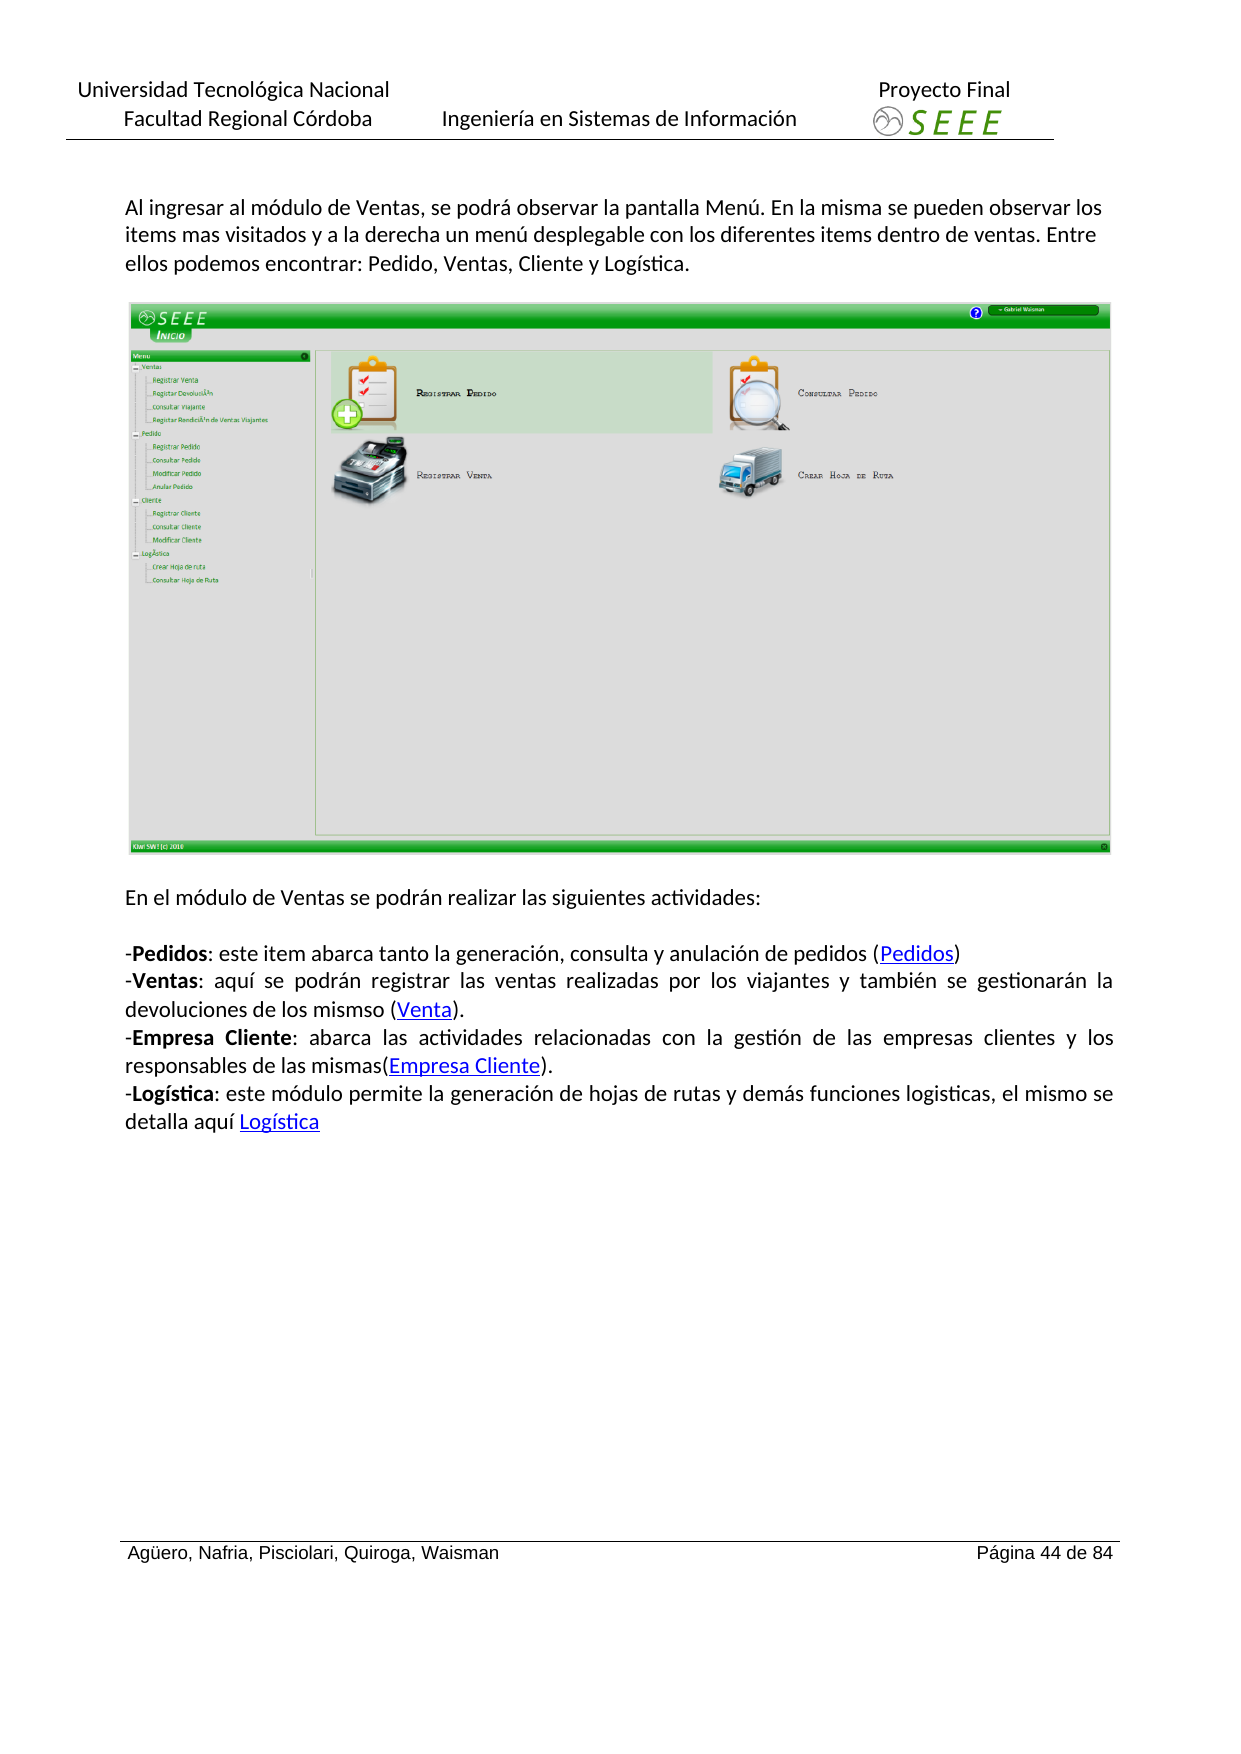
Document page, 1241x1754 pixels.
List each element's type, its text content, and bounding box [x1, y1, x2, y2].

text Al ingresar al módulo de Ventas, se podrá observar la pantalla Menú. En la misma se pueden observar los items mas visitados y a la derecha un menú desplegable con los diferentes items dentro de ventas. Entre ellos podemos encontrar: Pedido, Ventas, Cliente y Logística. [125, 193, 1115, 277]
picture [873, 103, 1004, 139]
text -Empresa Cliente: abarca las actividades relacionadas con la gestión de las empresas clientes y los responsables de las mismas(Empresa Cliente). [125, 1023, 1115, 1079]
text En el módulo de Ventas se podrán realizar las siguientes actividades: [125, 883, 1115, 911]
picture [128, 302, 1112, 855]
text -Ventas: aquí se podrán registrar las ventas realizadas por los viajantes y también se gestionarán la devoluciones de los mismso (Venta). [125, 967, 1115, 1023]
text -Pedidos: este item abarca tanto la generación, consulta y anulación de pedidos (Pedidos) [125, 939, 1115, 967]
text -Logística: este módulo permite la generación de hojas de rutas y demás funciones logisticas, el mismo se detalla aquí Logística [125, 1079, 1115, 1135]
